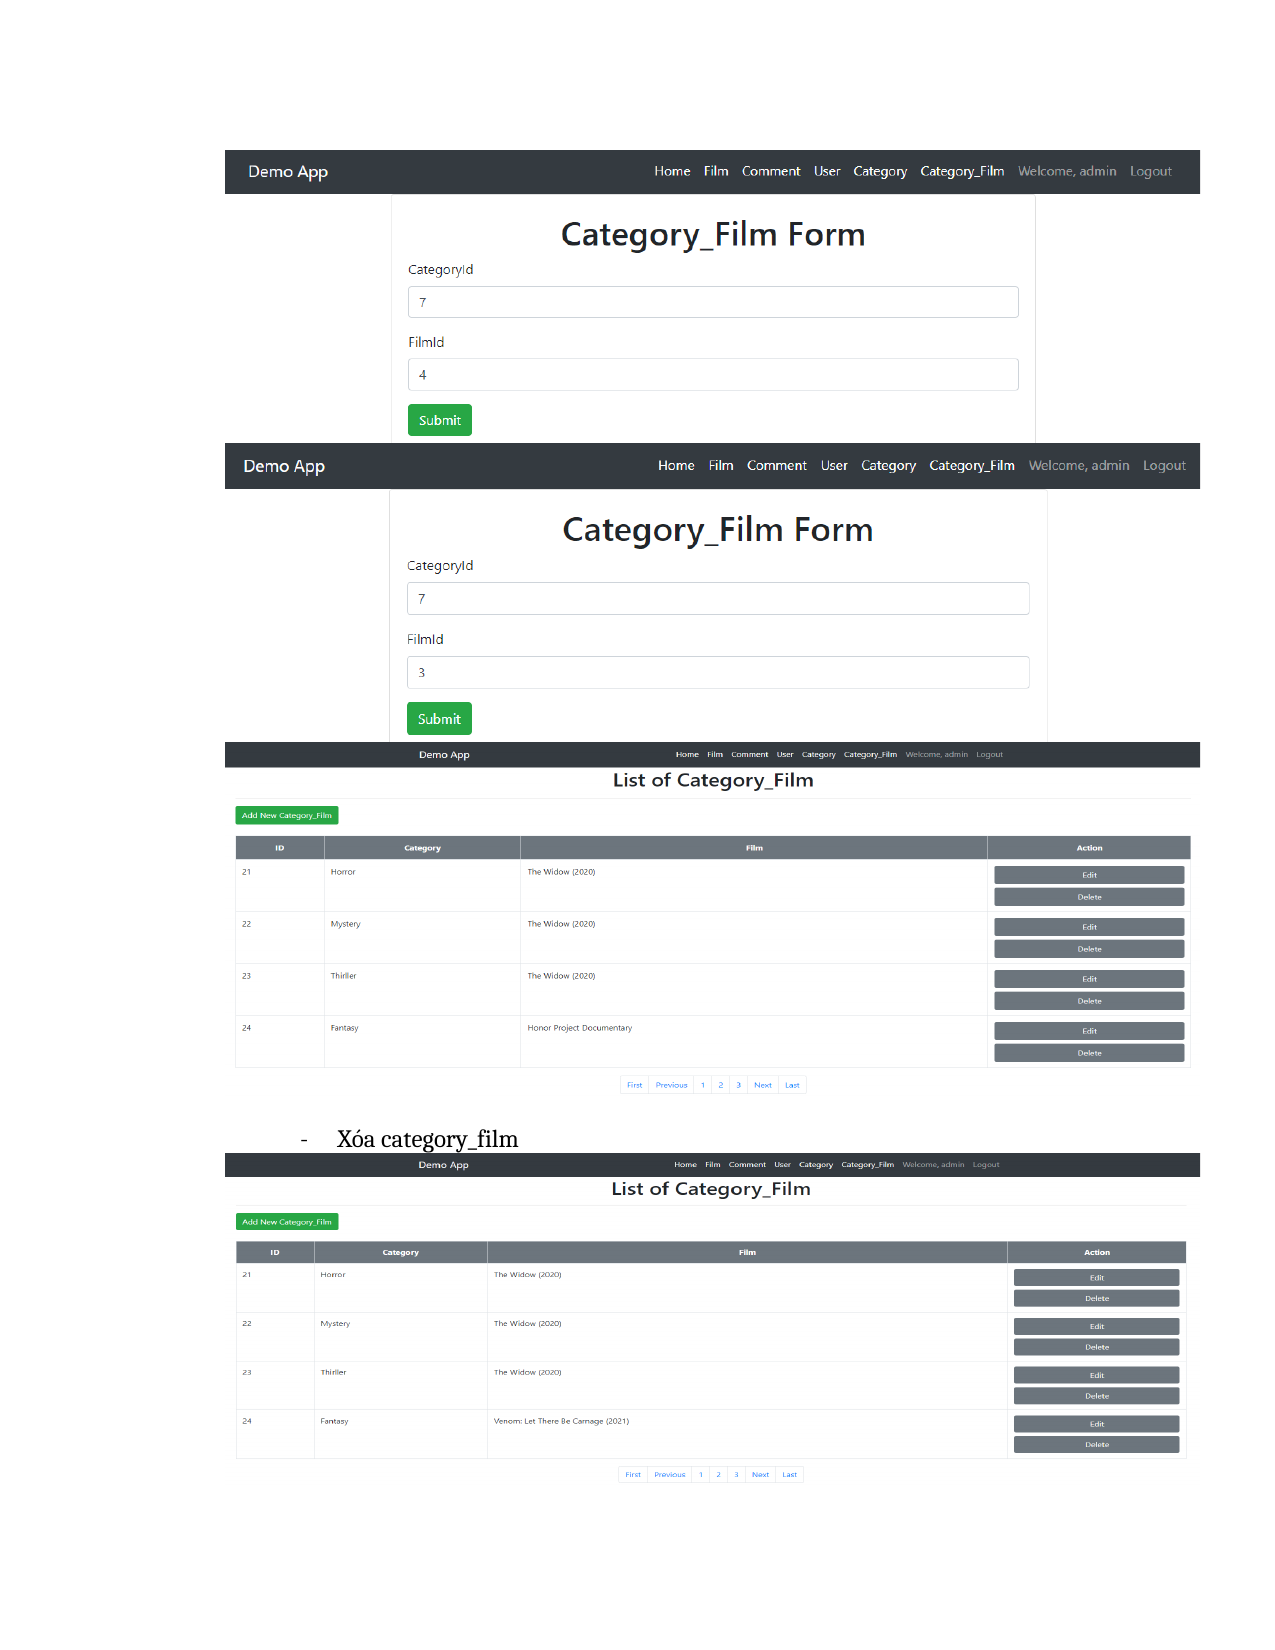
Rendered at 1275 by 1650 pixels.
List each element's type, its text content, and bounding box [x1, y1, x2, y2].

picture [225, 1153, 1200, 1485]
list Xóa category_film [300, 1125, 1125, 1153]
picture [225, 150, 1200, 1096]
